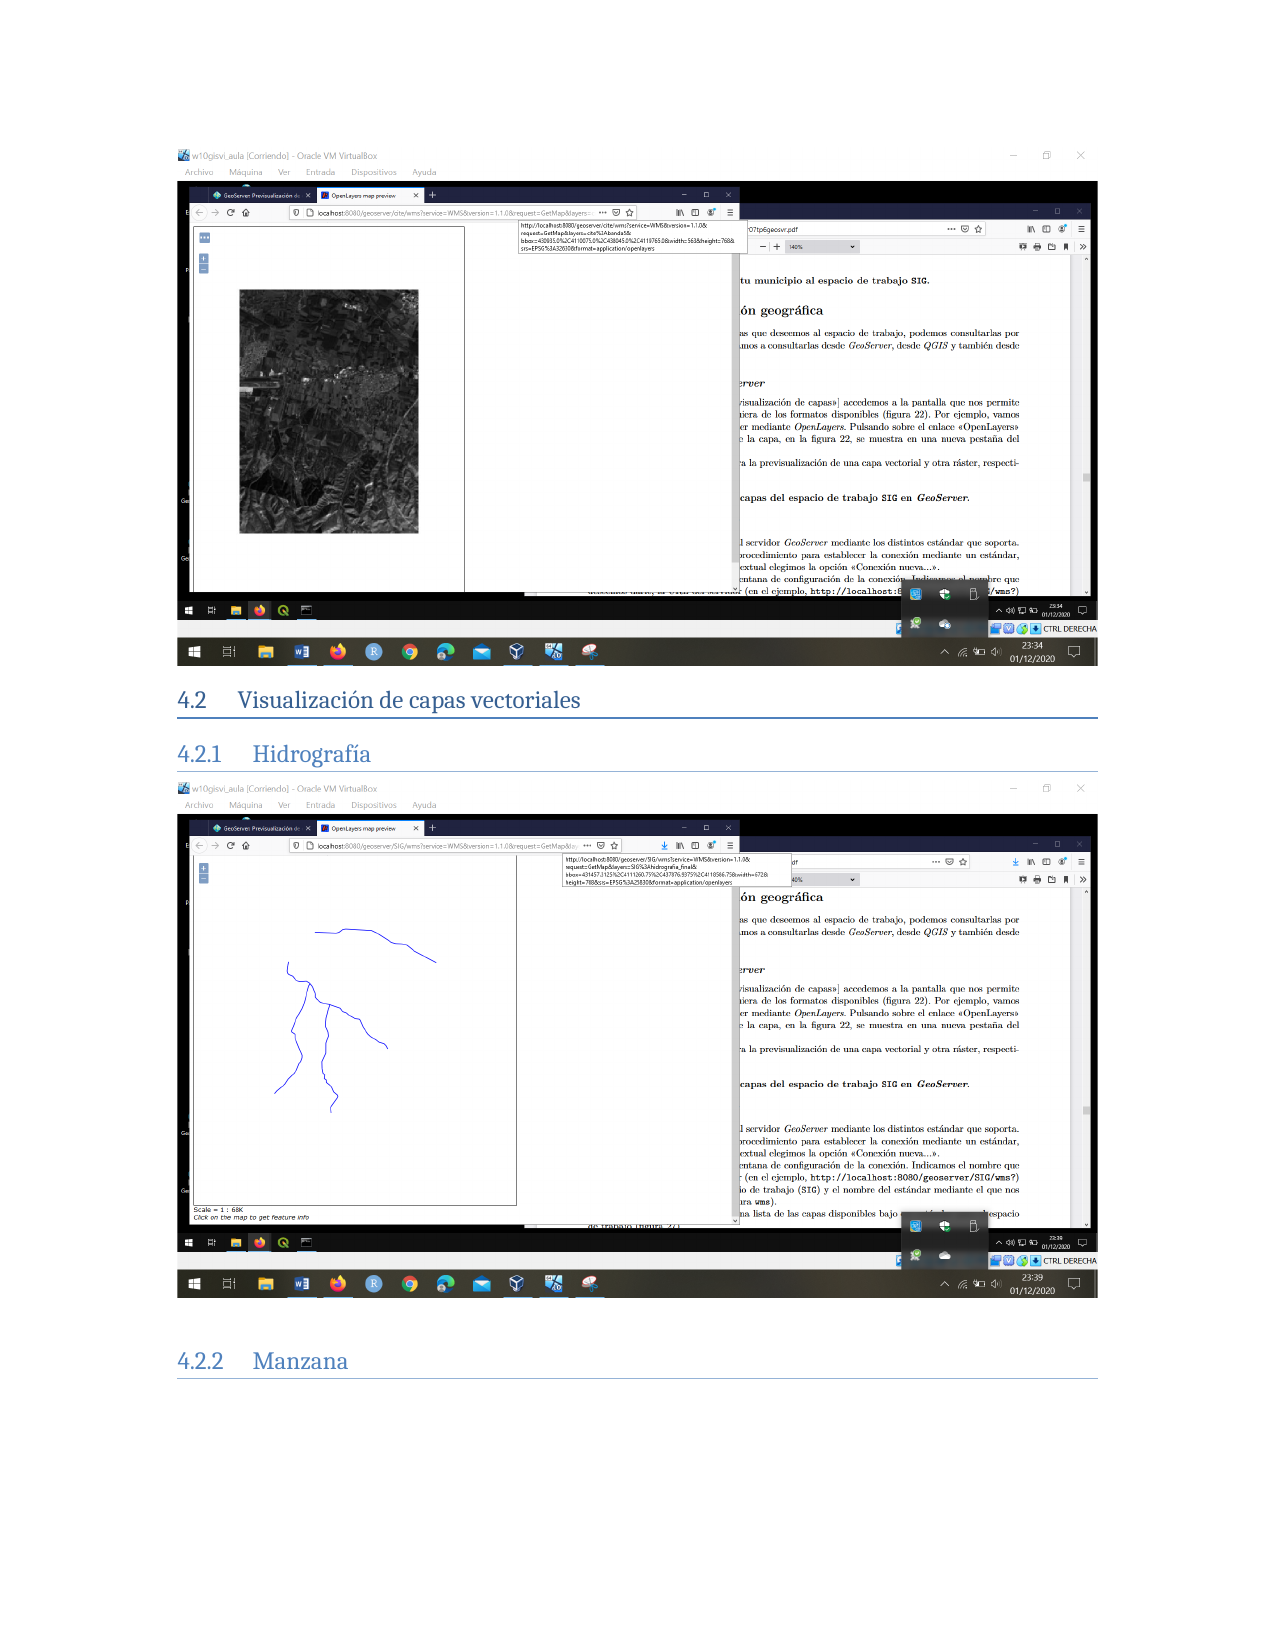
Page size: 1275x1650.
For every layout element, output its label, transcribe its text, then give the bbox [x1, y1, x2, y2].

subtitle Visualización de capas vectoriales [177, 686, 1098, 717]
picture [177, 147, 1098, 666]
picture [177, 780, 1098, 1298]
subtitle Hidrografía [177, 740, 1098, 771]
subtitle Manzana [177, 1347, 1098, 1378]
